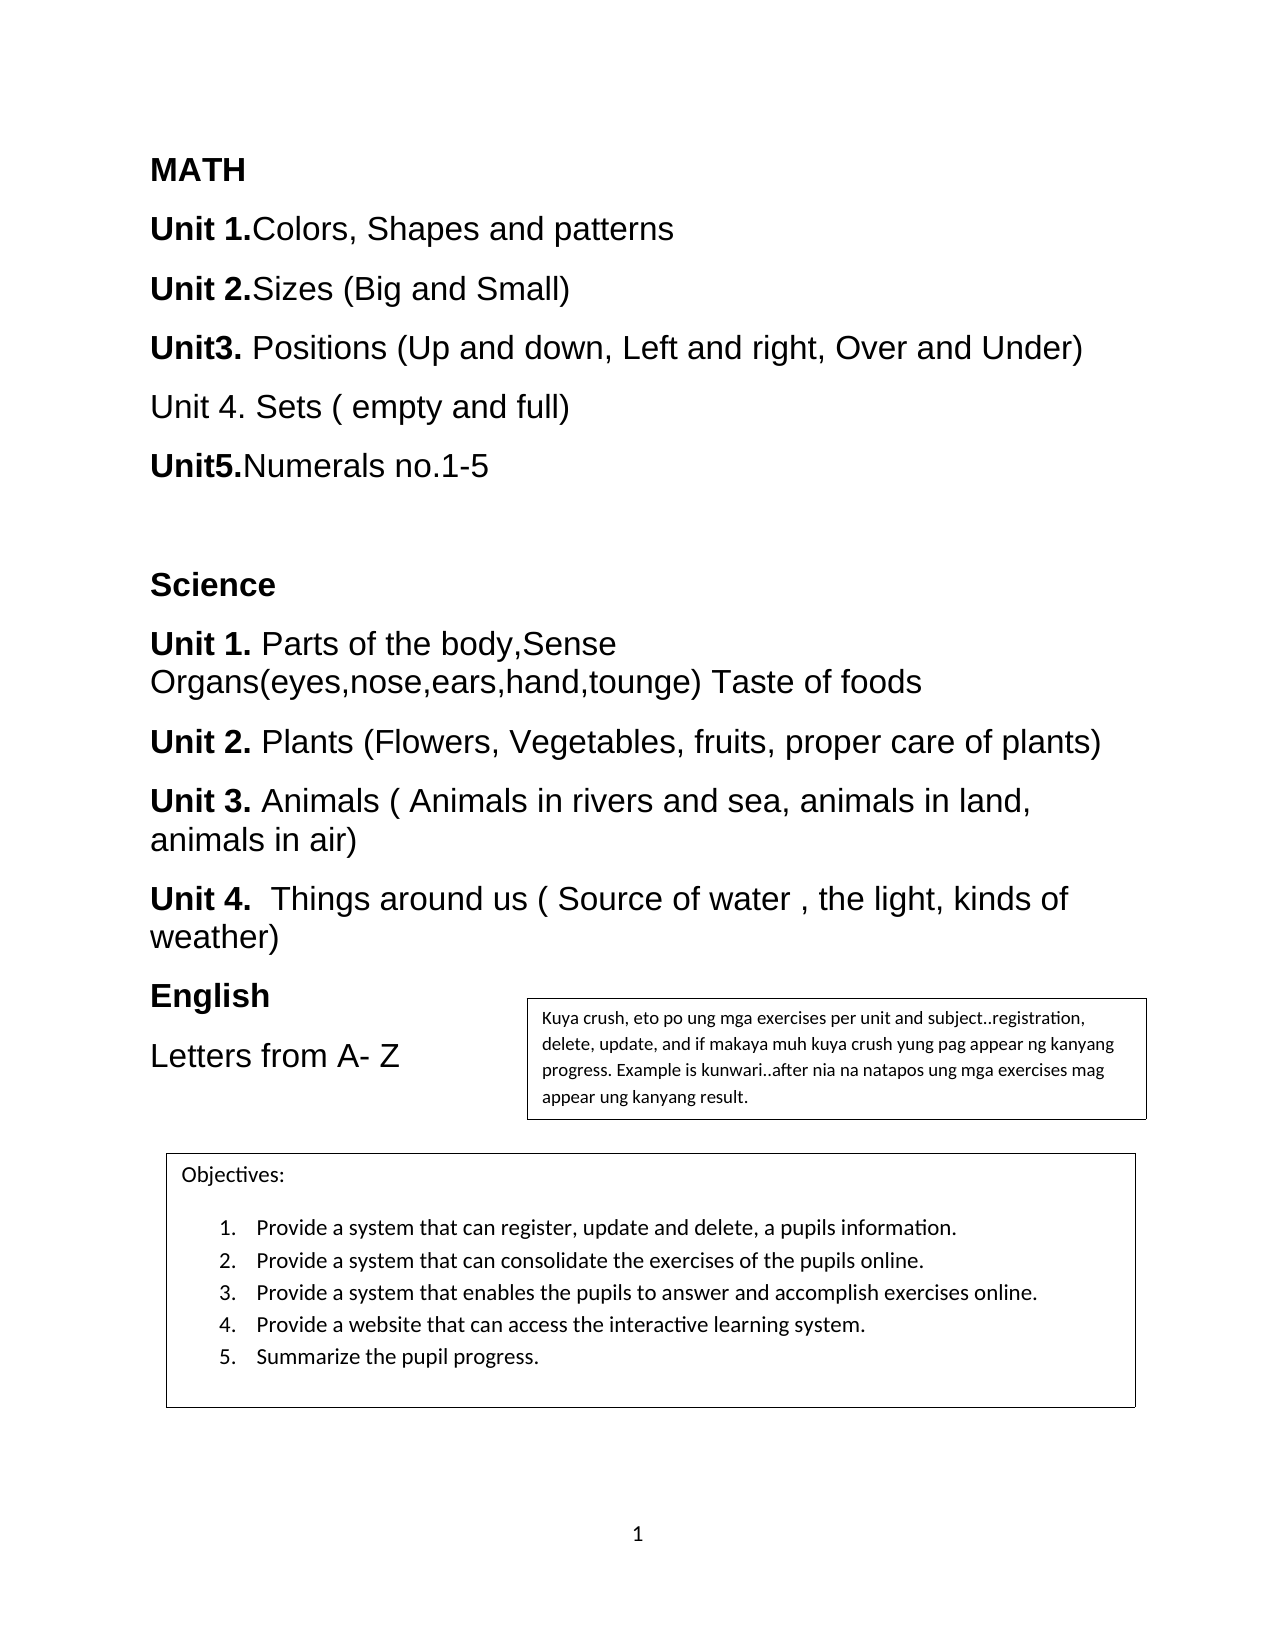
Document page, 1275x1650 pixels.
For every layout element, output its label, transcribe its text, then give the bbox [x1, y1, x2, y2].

text Unit 3. Animals ( Animals in rivers and sea, animals in land, animals in air) [150, 781, 1125, 858]
text Unit 1. Parts of the body,Sense Organs(eyes,nose,ears,hand,tounge) Taste of foods [150, 624, 1125, 701]
text English [150, 977, 1125, 1015]
text Unit 2.Sizes (Big and Small) [150, 268, 1125, 307]
text MATH [150, 150, 1125, 188]
text Unit 1.Colors, Shapes and patterns [150, 209, 1125, 248]
text Letters from A- Z [150, 1036, 527, 1074]
text Unit 2. Plants (Flowers, Vegetables, fruits, proper care of plants) [150, 722, 1125, 760]
text Unit 4. Things around us ( Source of water , the light, kinds of weather) [150, 879, 1125, 956]
text Science [150, 565, 1125, 603]
text Unit3. Positions (Up and down, Left and right, Over and Under) [150, 328, 1125, 366]
text Unit 4. Sets ( empty and full) [150, 387, 1125, 426]
text Unit5.Numerals no.1-5 [150, 446, 1125, 485]
